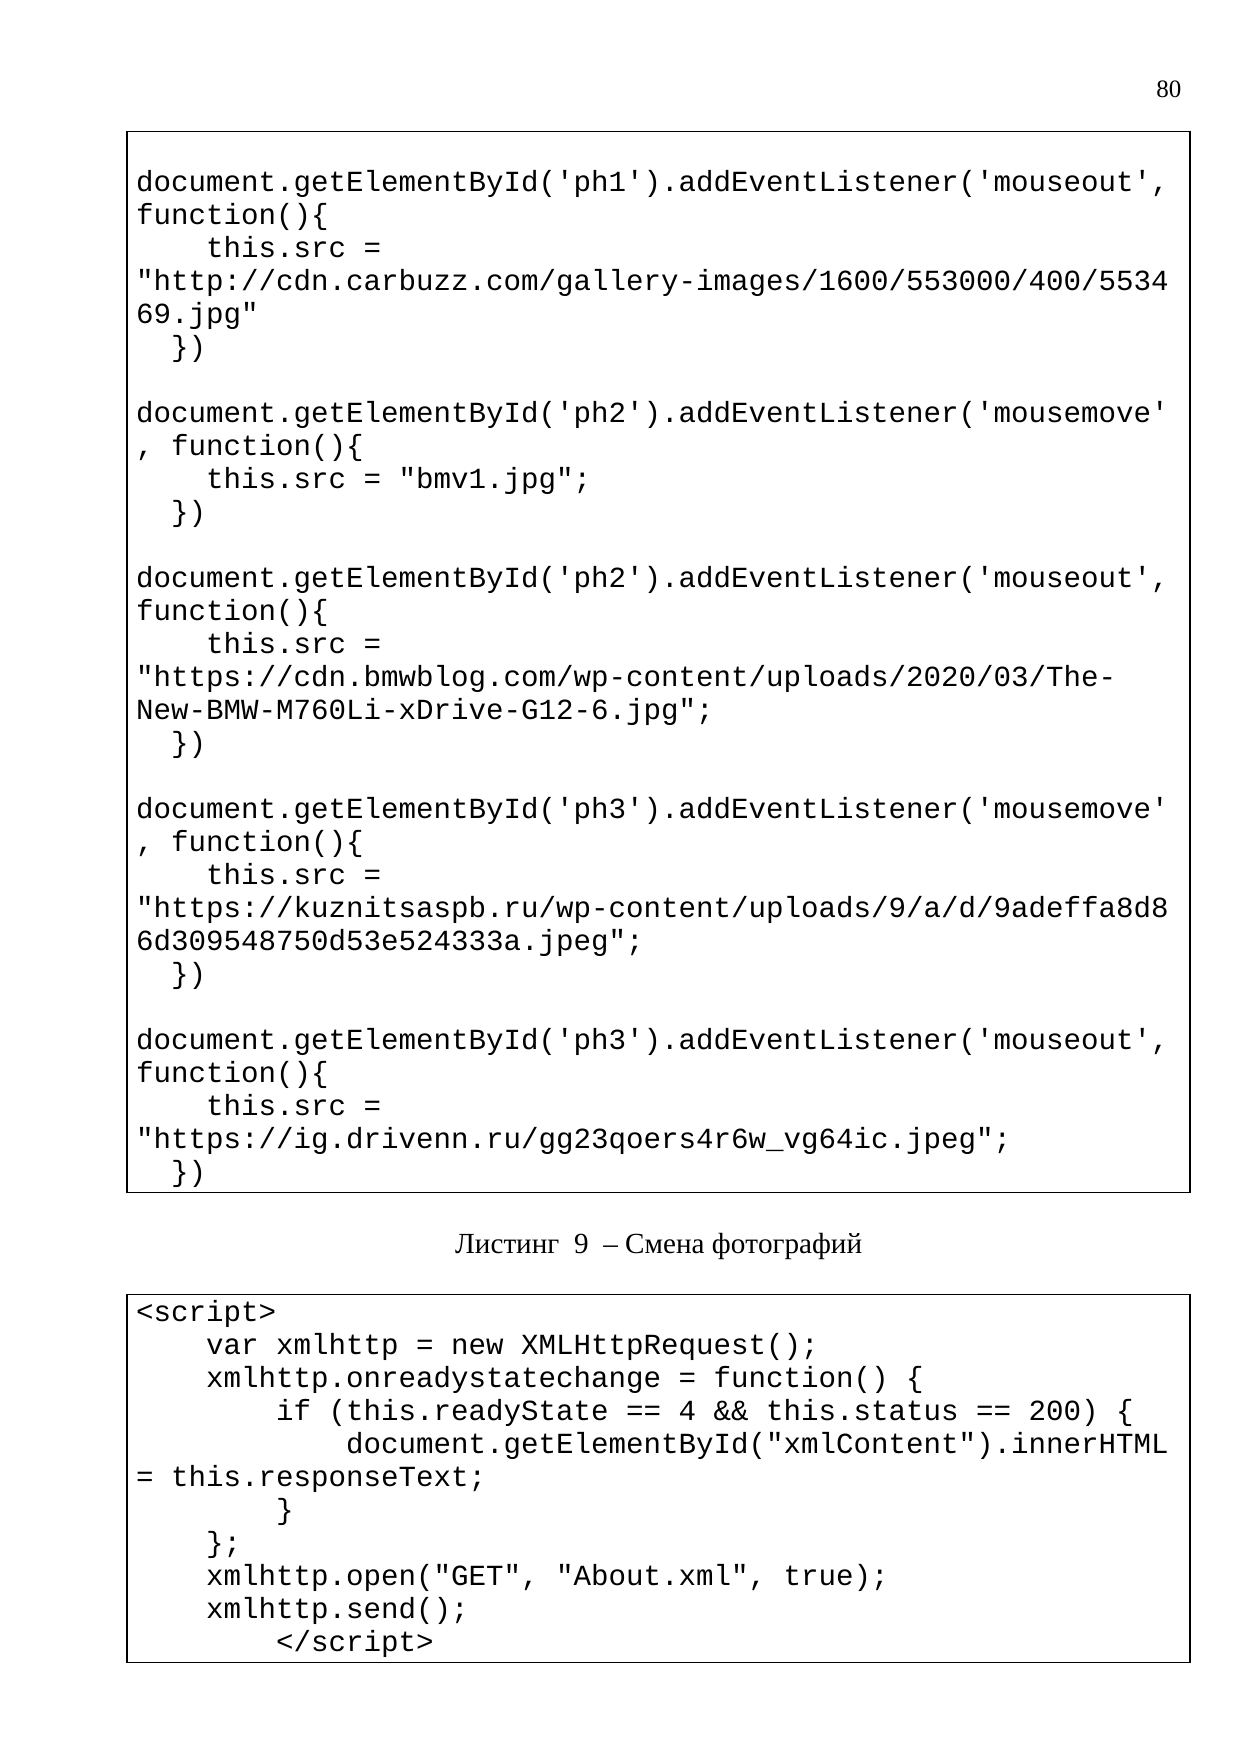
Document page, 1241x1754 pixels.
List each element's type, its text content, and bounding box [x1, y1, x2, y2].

text xmlhttp.send(); [136, 1594, 1181, 1624]
text document.getElementById('ph3').addEventListener('mouseout', function(){ [136, 992, 1181, 1091]
text xmlhttp.onreadystatechange = function() { [136, 1363, 1181, 1396]
text document.getElementById('ph1').addEventListener('mouseout', function(){ [128, 132, 1189, 233]
text Листинг 9 – Смена фотографий [136, 1227, 1181, 1260]
text }; [136, 1528, 1181, 1561]
text this.src = "bmv1.jpg"; [136, 464, 1181, 497]
text }) [136, 497, 1181, 530]
text var xmlhttp = new XMLHttpRequest(); [136, 1330, 1181, 1363]
text this.src = "https://cdn.bmwblog.com/wp-content/uploads/2020/03/The-New-BMW-M760Li-xDrive-G12-6.jpg"; [136, 629, 1181, 728]
text }) [136, 728, 1181, 761]
text }) [136, 959, 1181, 992]
text </script> [128, 1624, 1189, 1662]
text document.getElementById('ph2').addEventListener('mousemove', function(){ [136, 365, 1181, 464]
text <script> [128, 1295, 1189, 1330]
text } [136, 1495, 1181, 1528]
text document.getElementById('ph3').addEventListener('mousemove', function(){ [136, 761, 1181, 860]
text xmlhttp.open("GET", "About.xml", true); [136, 1561, 1181, 1594]
text document.getElementById("xmlContent").innerHTML = this.responseText; [136, 1429, 1181, 1495]
text this.src = "https://kuznitsaspb.ru/wp-content/uploads/9/a/d/9adeffa8d86d309548750d53e524333a.jpeg"; [136, 860, 1181, 959]
text this.src = "https://ig.drivenn.ru/gg23qoers4r6w_vg64ic.jpeg"; [136, 1091, 1181, 1154]
text this.src = "http://cdn.carbuzz.com/gallery-images/1600/553000/400/553469.jpg" [136, 233, 1181, 332]
text document.getElementById('ph2').addEventListener('mouseout', function(){ [136, 530, 1181, 629]
text }) [128, 1154, 1189, 1192]
text if (this.readyState == 4 && this.status == 200) { [136, 1396, 1181, 1429]
text }) [136, 332, 1181, 365]
